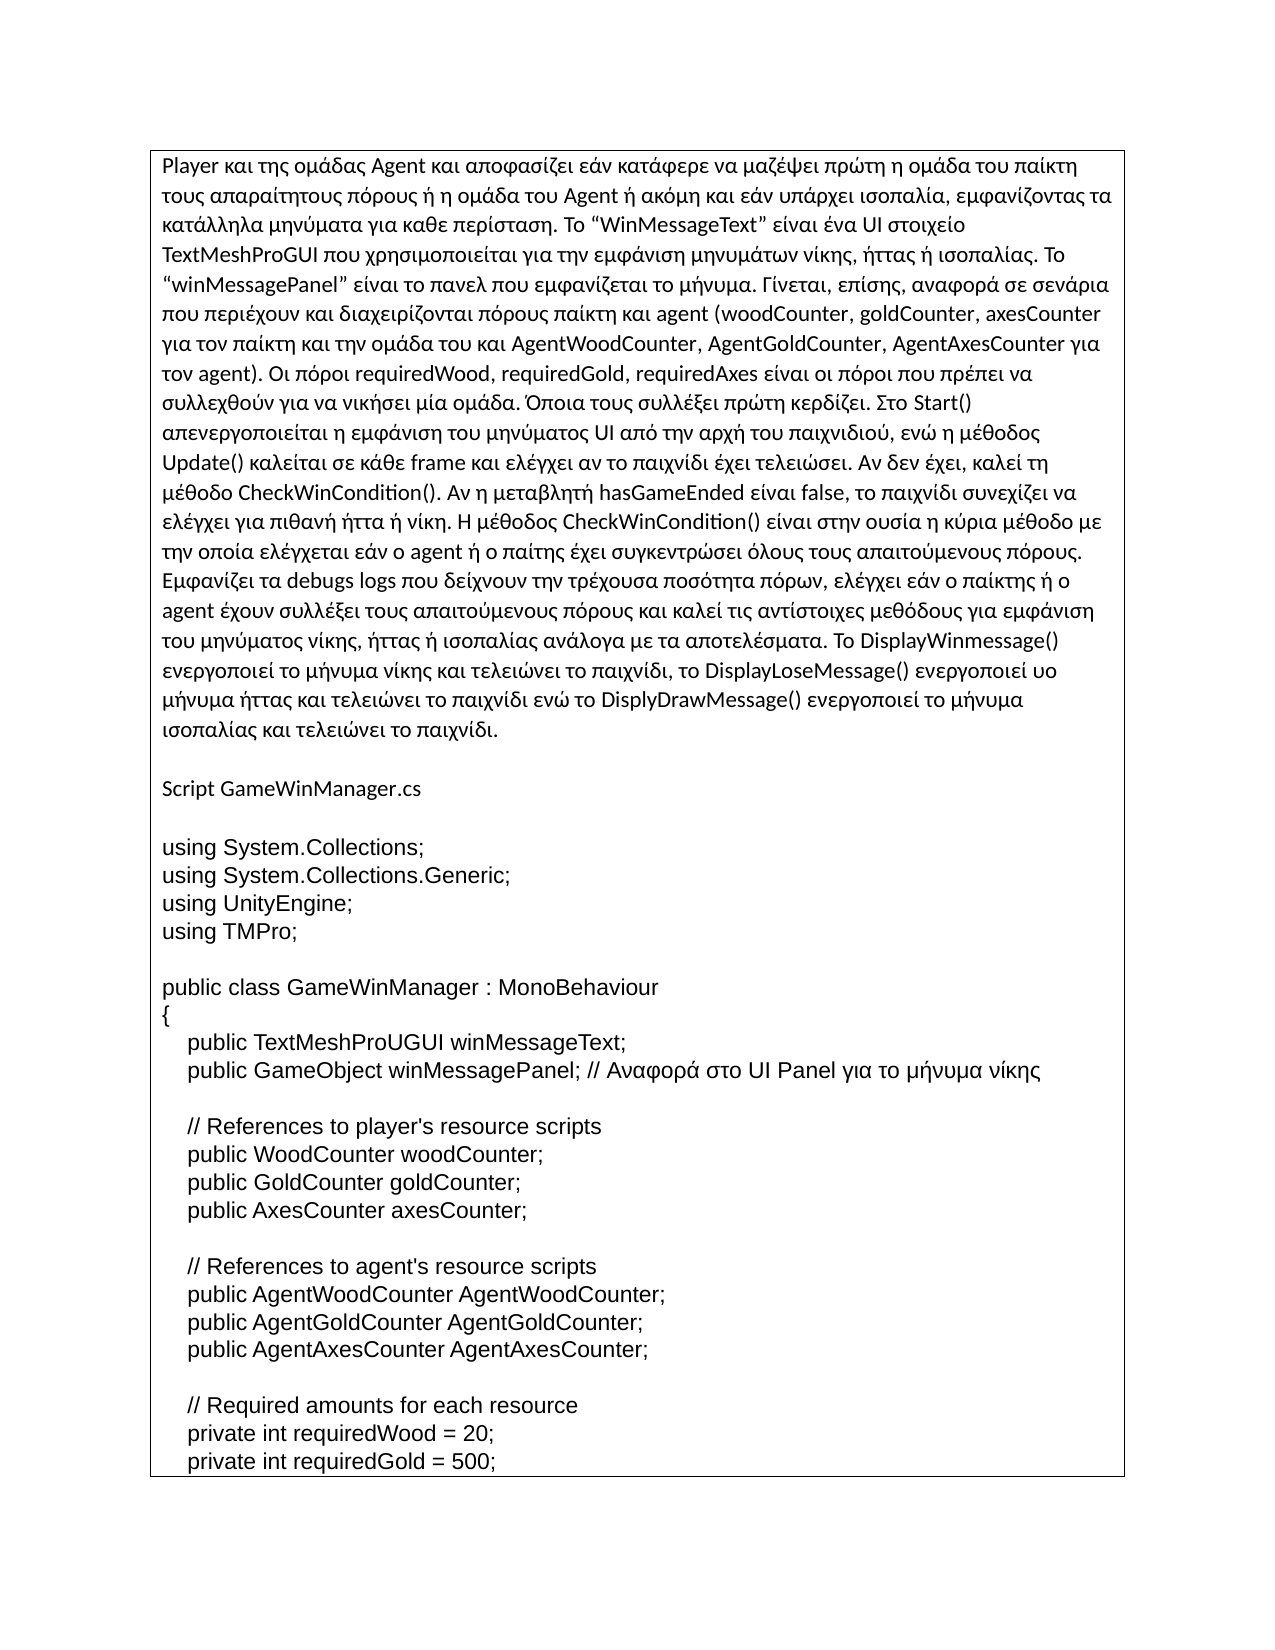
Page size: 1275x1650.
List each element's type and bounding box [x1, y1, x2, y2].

table_cell [151, 151, 1124, 1476]
